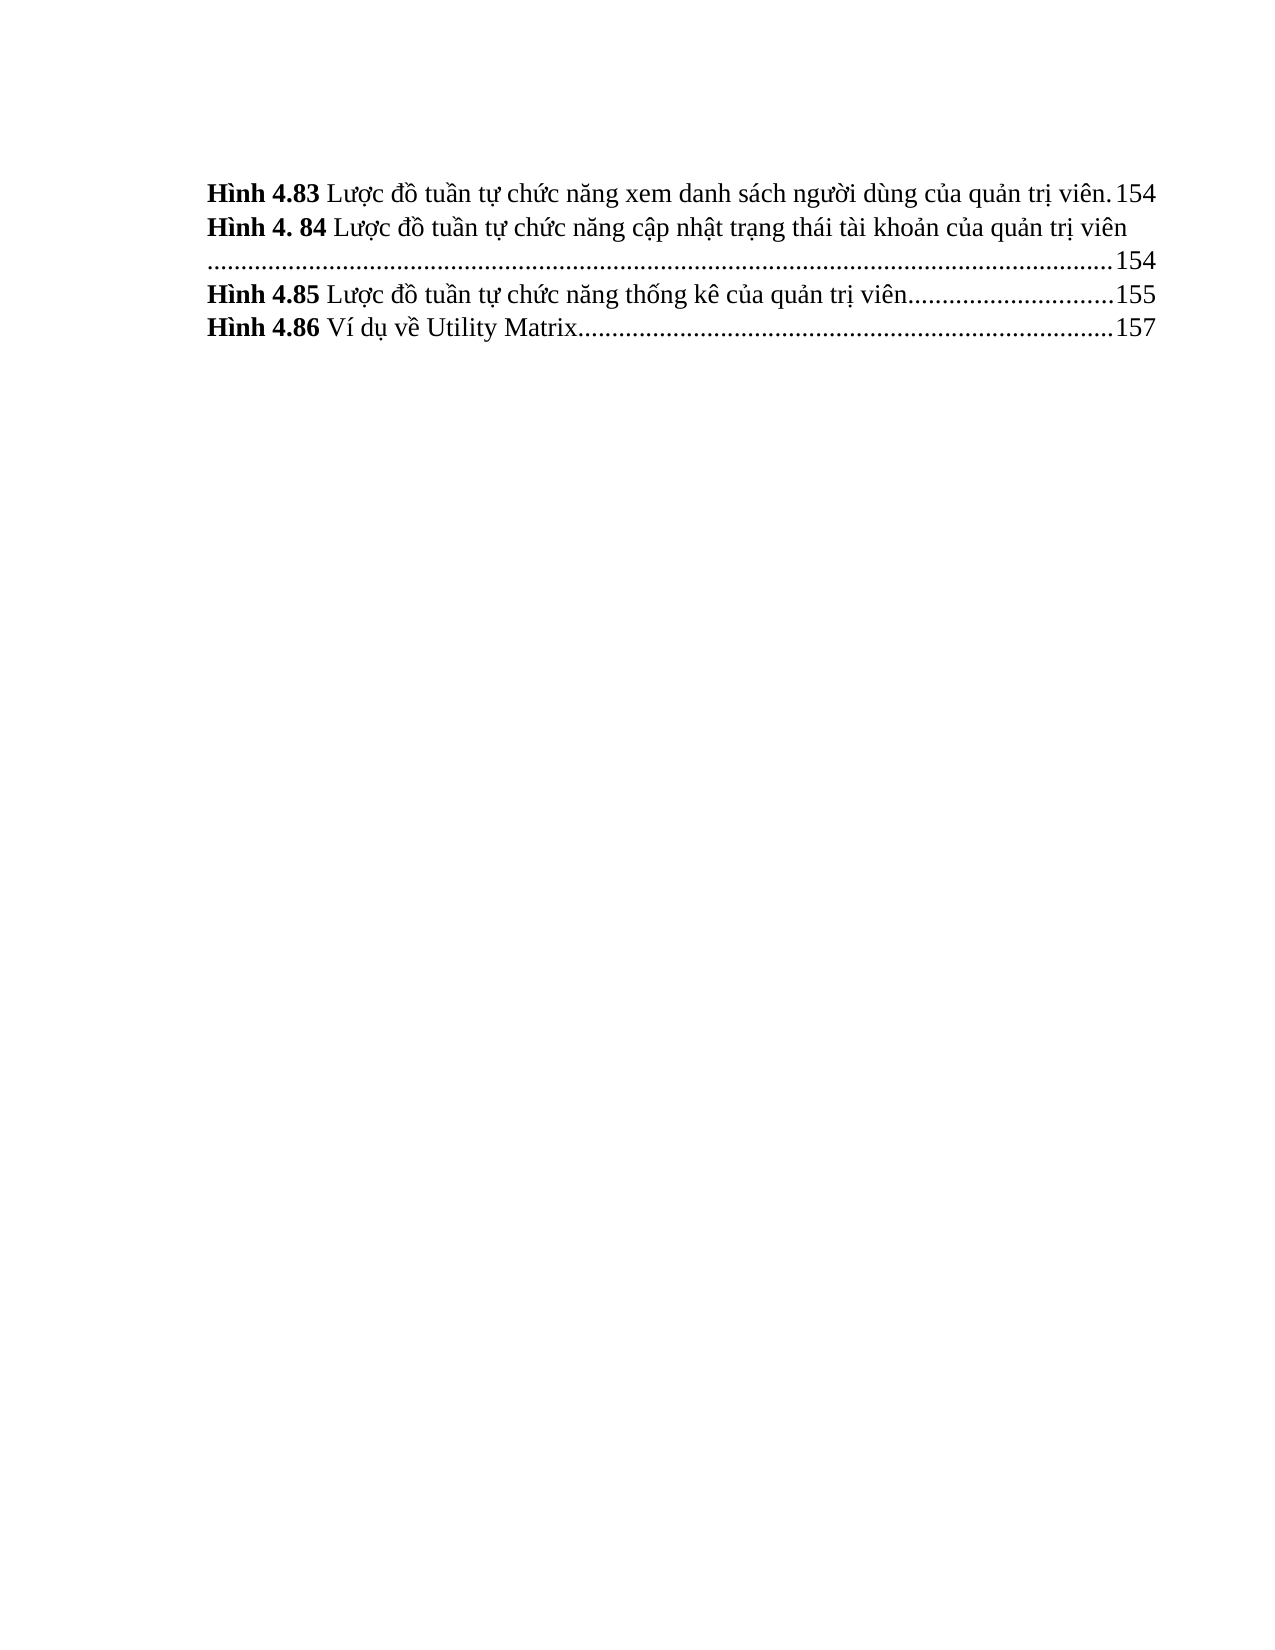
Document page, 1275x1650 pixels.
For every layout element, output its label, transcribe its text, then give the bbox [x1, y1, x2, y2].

text Hình 4.86 Ví dụ về Utility Matrix 157 [207, 311, 1157, 342]
text Hình 4.85 Lược đồ tuần tự chức năng thống kê của quản trị viên 155 [207, 278, 1157, 309]
text Hình 4. 84 Lược đồ tuần tự chức năng cập nhật trạng thái tài khoản của quản trị viên 154 [207, 211, 1157, 275]
text Hình 4.83 Lược đồ tuần tự chức năng xem danh sách người dùng của quản trị viên 154 [207, 177, 1157, 208]
